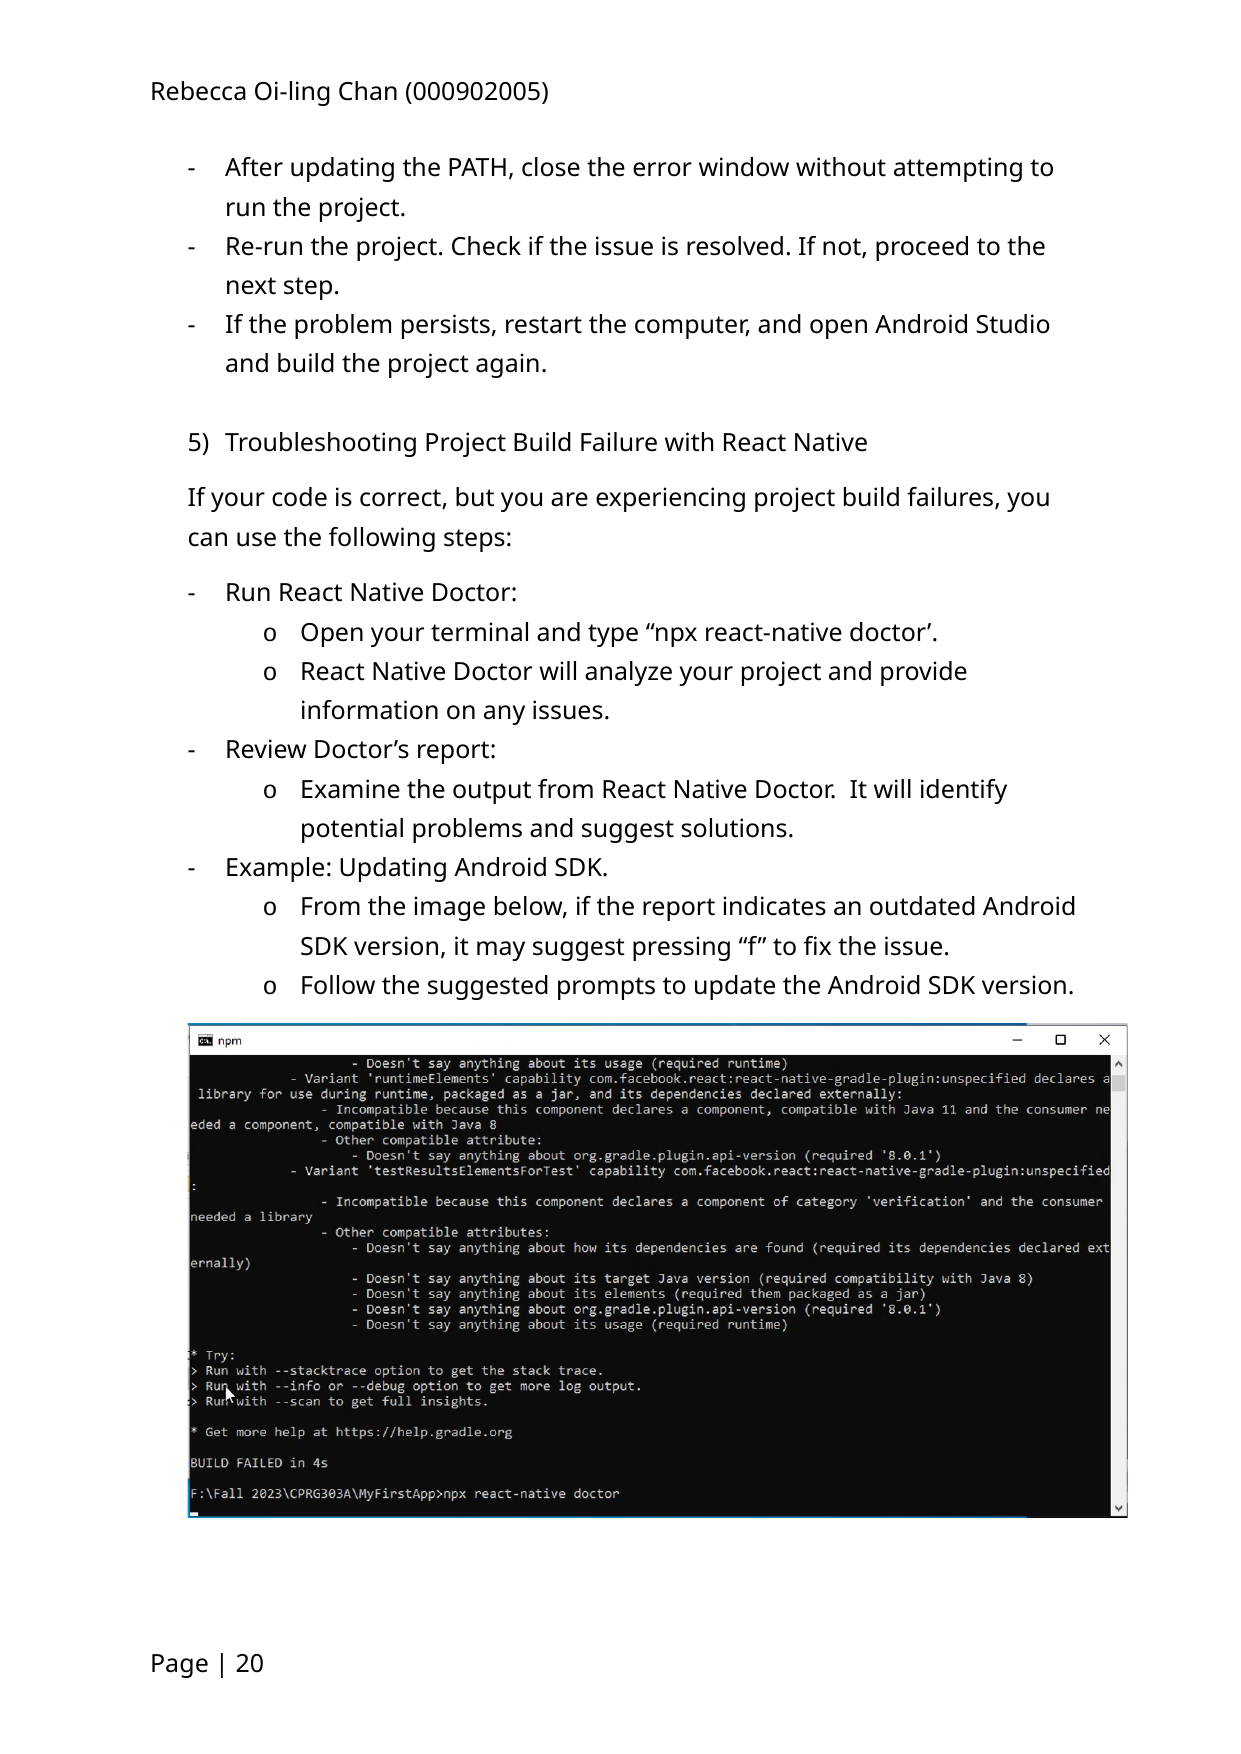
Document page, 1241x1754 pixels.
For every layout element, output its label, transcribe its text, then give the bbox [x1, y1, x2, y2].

list After updating the PATH, close the error window without attempting to run the project. [187, 150, 1090, 223]
list Run React Native Doctor: [187, 575, 1090, 609]
list If the problem persists, restart the computer, and open Android Studio and build the project again. [187, 307, 1090, 380]
list Examine the output from React Native Doctor. It will identify potential problems and suggest solutions. [262, 771, 1090, 845]
list Open your terminal and type “npx react-native doctor’. [262, 614, 1090, 648]
list Troubleshooting Project Build Failure with React Native [187, 424, 1090, 458]
list React Native Doctor will analyze your project and provide information on any issues. [262, 653, 1090, 727]
list Example: Updating Android SDK. [187, 850, 1090, 884]
list Review Doctor’s report: [187, 732, 1090, 766]
list From the image below, if the report indicates an outdated Android SDK version, it may suggest pressing “f” to fix the issue. [262, 889, 1090, 962]
text If your code is correct, but you are experiencing project build failures, you can use the following steps: [187, 480, 1090, 553]
picture [187, 1023, 1128, 1518]
list Follow the suggested prompts to update the Android SDK version. [262, 967, 1090, 1002]
list Re-run the project. Check if the issue is resolved. If not, proceed to the next step. [187, 228, 1090, 302]
